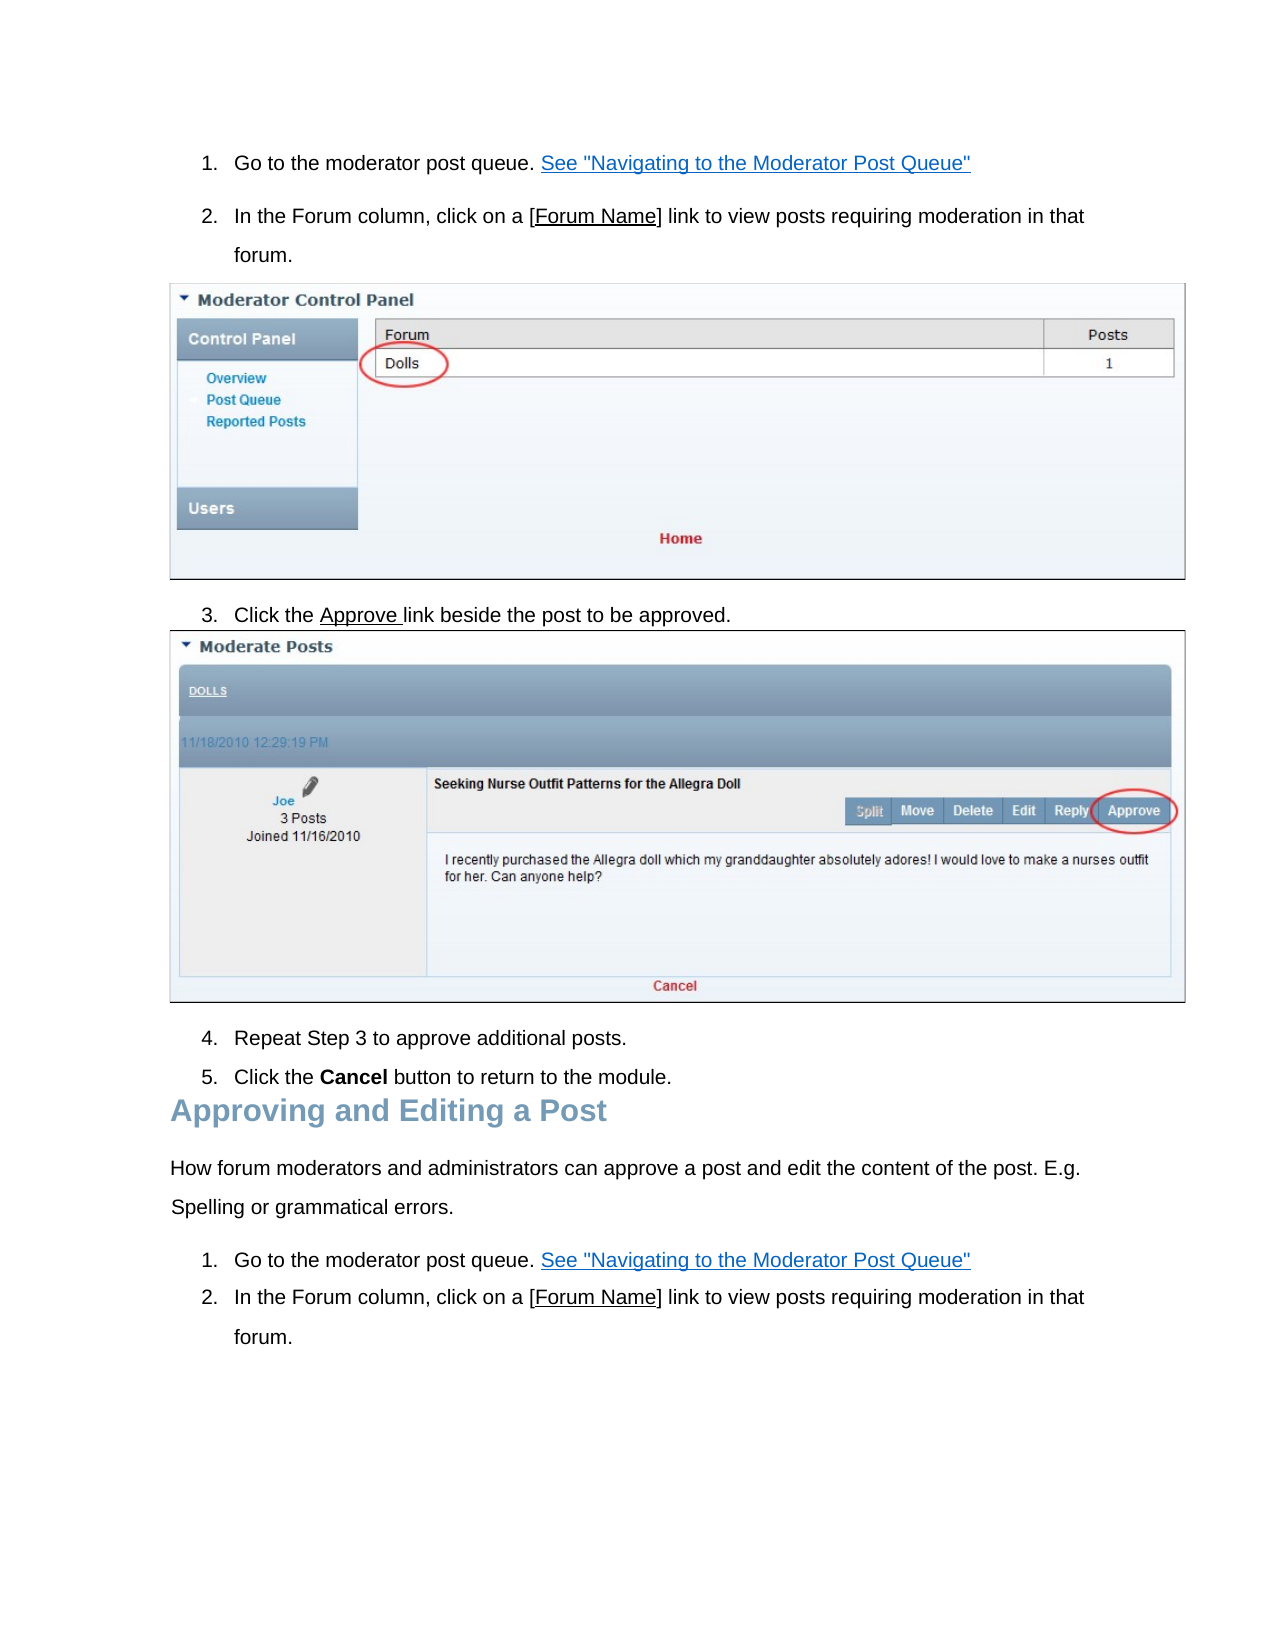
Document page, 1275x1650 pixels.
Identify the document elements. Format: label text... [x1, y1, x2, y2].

list In the Forum column, click on a [Forum Name] link to view posts requiring moderation in that forum. [201, 203, 1097, 267]
list In the Forum column, click on a [Forum Name] link to view posts requiring moderation in that forum. [201, 1285, 1097, 1348]
text How forum moderators and administrators can approve a post and edit the content of the post. E.g. Spelling or grammatical errors. [170, 1156, 1097, 1219]
list Click the Cancel button to return to the module. [201, 1065, 1097, 1089]
picture [169, 630, 1186, 1003]
list Repeat Step 3 to approve additional posts. [201, 1026, 1097, 1050]
list Go to the moderator post queue. See "Navigating to the Moderator Post Queue" [201, 151, 1097, 175]
list Click the Approve link beside the post to be approved. [201, 603, 1097, 627]
picture [169, 283, 1186, 580]
list Go to the moderator post queue. See "Navigating to the Moderator Post Queue" [201, 1248, 1097, 1272]
subtitle Approving and Editing a Post [170, 1092, 1098, 1128]
